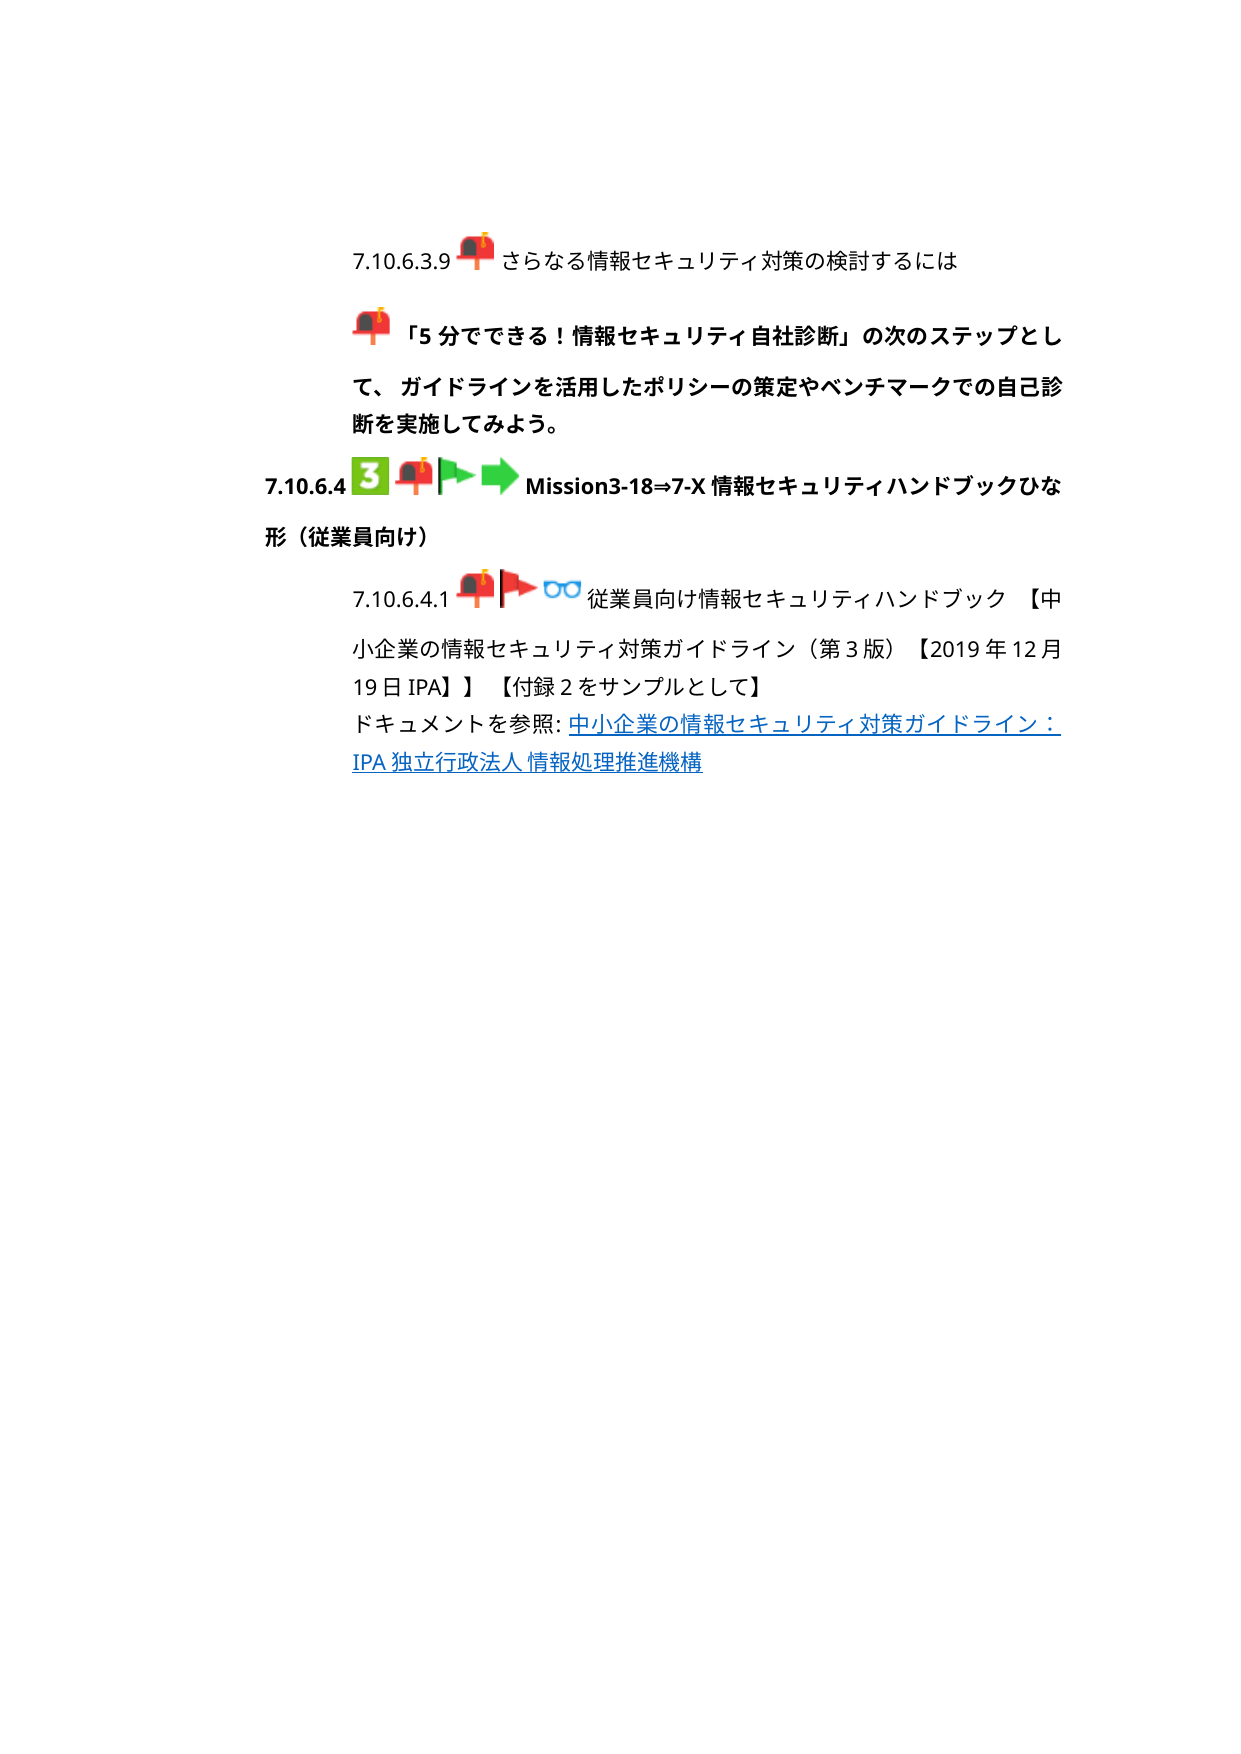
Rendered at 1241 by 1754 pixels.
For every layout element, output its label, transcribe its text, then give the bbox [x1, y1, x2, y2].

text 従業員向け情報セキュリティハンドブック 【中小企業の情報セキュリティ対策ガイドライン（第3版）【2019年12月19日IPA】】 【付録2をサンプルとして】 [352, 554, 1063, 704]
picture [500, 569, 538, 608]
picture [352, 307, 390, 345]
text さらなる情報セキュリティ対策の検討するには [352, 217, 1063, 292]
picture [543, 569, 582, 608]
text 「5 分でできる！情報セキュリティ自社診断」の次のステップとして、 ガイドラインを活用したポリシーの策定やベンチマークでの自己診断を実施してみよう。 [352, 292, 1063, 442]
picture [395, 457, 433, 495]
picture [456, 569, 494, 608]
picture [438, 457, 476, 495]
text ドキュメントを参照: 中小企業の情報セキュリティ対策ガイドライン：IPA 独立行政法人 情報処理推進機構 [352, 704, 1063, 779]
text Mission3-18⇒7-X 情報セキュリティハンドブックひな形（従業員向け） [265, 442, 1063, 554]
picture [351, 457, 390, 495]
picture [481, 457, 520, 495]
picture [456, 232, 494, 270]
